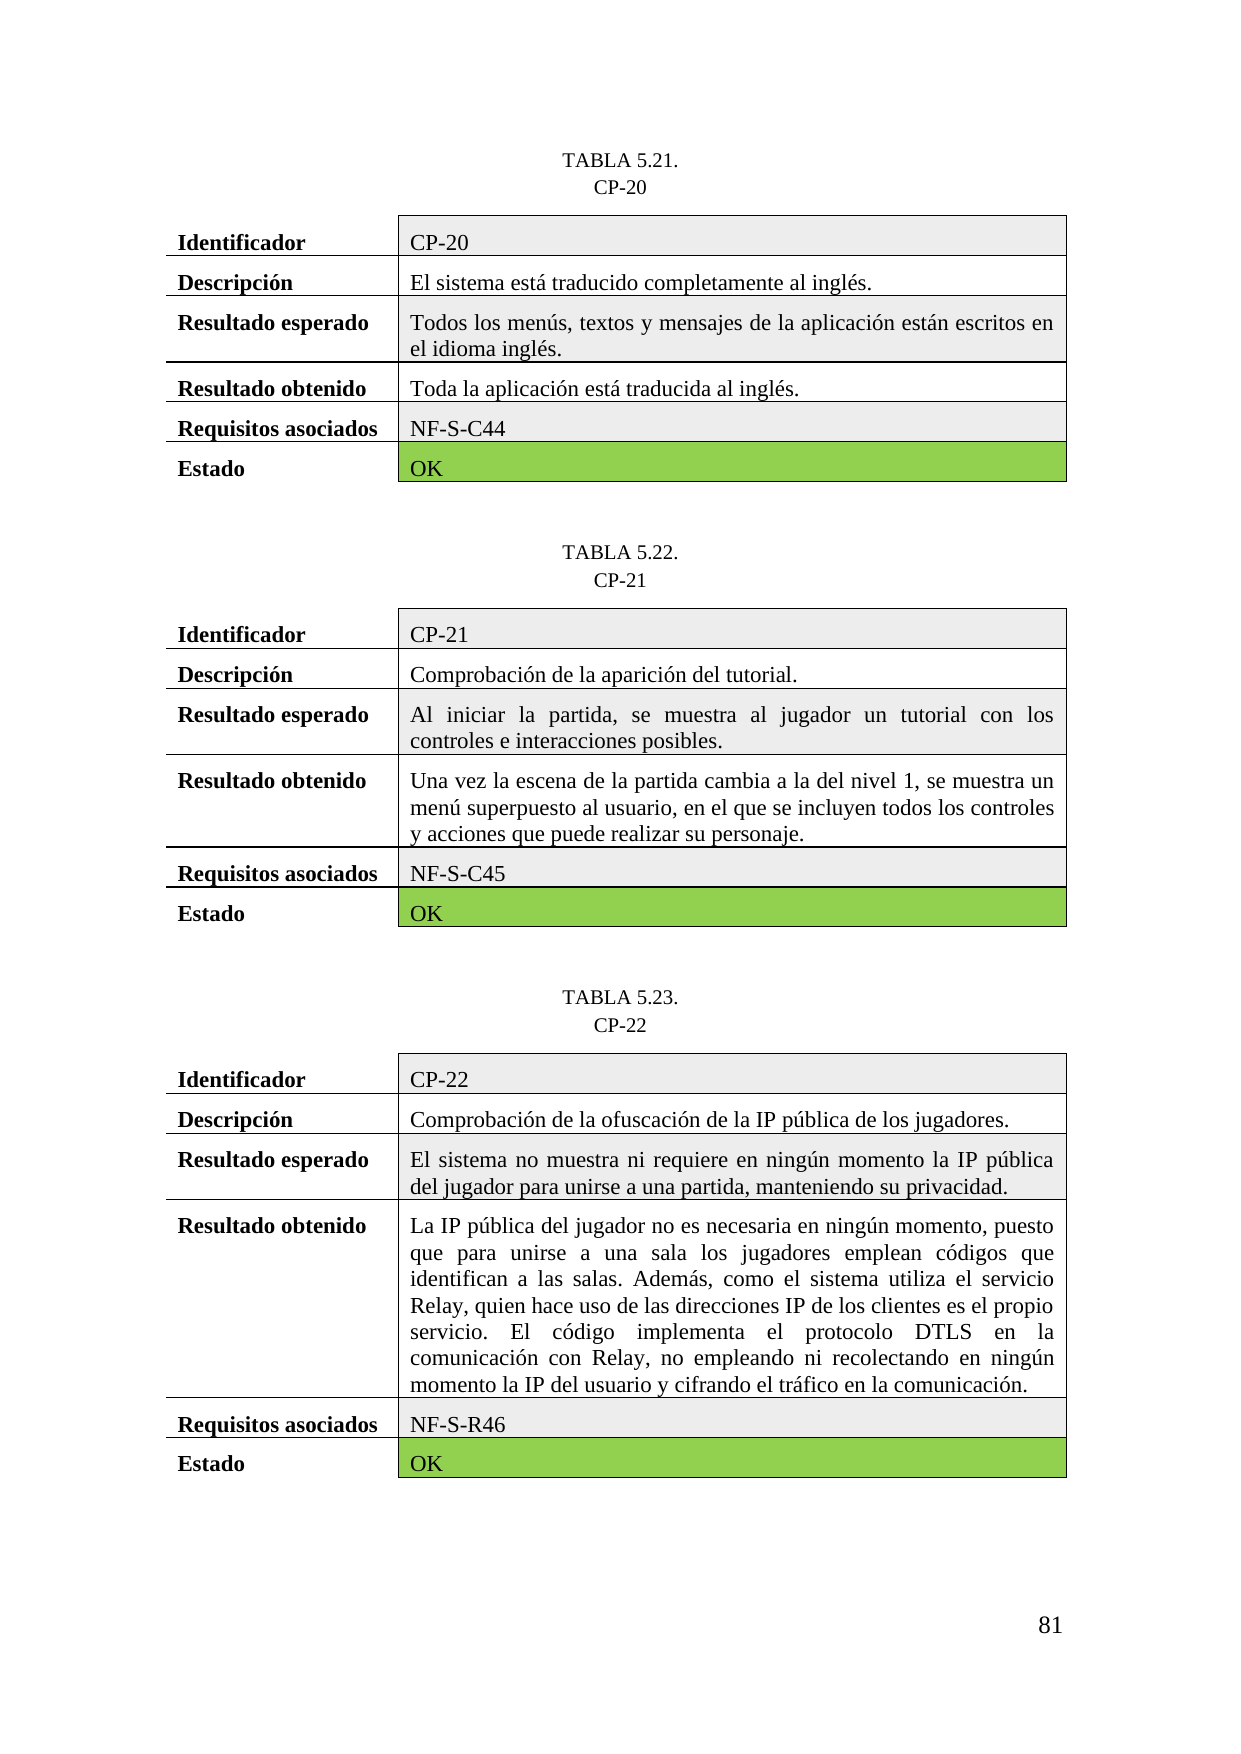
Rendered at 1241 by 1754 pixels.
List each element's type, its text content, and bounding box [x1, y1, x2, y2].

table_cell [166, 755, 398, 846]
text Tabla 5.21. CP-20 [177, 148, 1063, 199]
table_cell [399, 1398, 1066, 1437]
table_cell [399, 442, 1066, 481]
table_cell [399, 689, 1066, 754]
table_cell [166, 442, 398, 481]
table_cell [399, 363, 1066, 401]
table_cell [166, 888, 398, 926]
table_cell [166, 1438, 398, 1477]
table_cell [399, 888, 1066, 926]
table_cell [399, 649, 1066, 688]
text Tabla 5.22. CP-21 [177, 540, 1063, 592]
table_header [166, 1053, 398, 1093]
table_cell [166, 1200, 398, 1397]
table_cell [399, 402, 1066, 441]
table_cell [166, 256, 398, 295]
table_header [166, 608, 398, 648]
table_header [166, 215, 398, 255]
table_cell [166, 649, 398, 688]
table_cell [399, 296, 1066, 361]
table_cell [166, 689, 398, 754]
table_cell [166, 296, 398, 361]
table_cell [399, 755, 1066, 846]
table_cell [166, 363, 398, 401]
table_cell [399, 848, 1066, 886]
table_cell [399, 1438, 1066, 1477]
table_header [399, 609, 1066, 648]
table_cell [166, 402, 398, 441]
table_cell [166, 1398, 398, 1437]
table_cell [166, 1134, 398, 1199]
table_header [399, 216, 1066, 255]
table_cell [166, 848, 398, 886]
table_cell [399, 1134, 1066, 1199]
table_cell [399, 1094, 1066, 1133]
text Tabla 5.23. CP-22 [177, 985, 1063, 1037]
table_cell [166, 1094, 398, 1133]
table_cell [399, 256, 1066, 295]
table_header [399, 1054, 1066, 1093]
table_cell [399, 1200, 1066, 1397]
